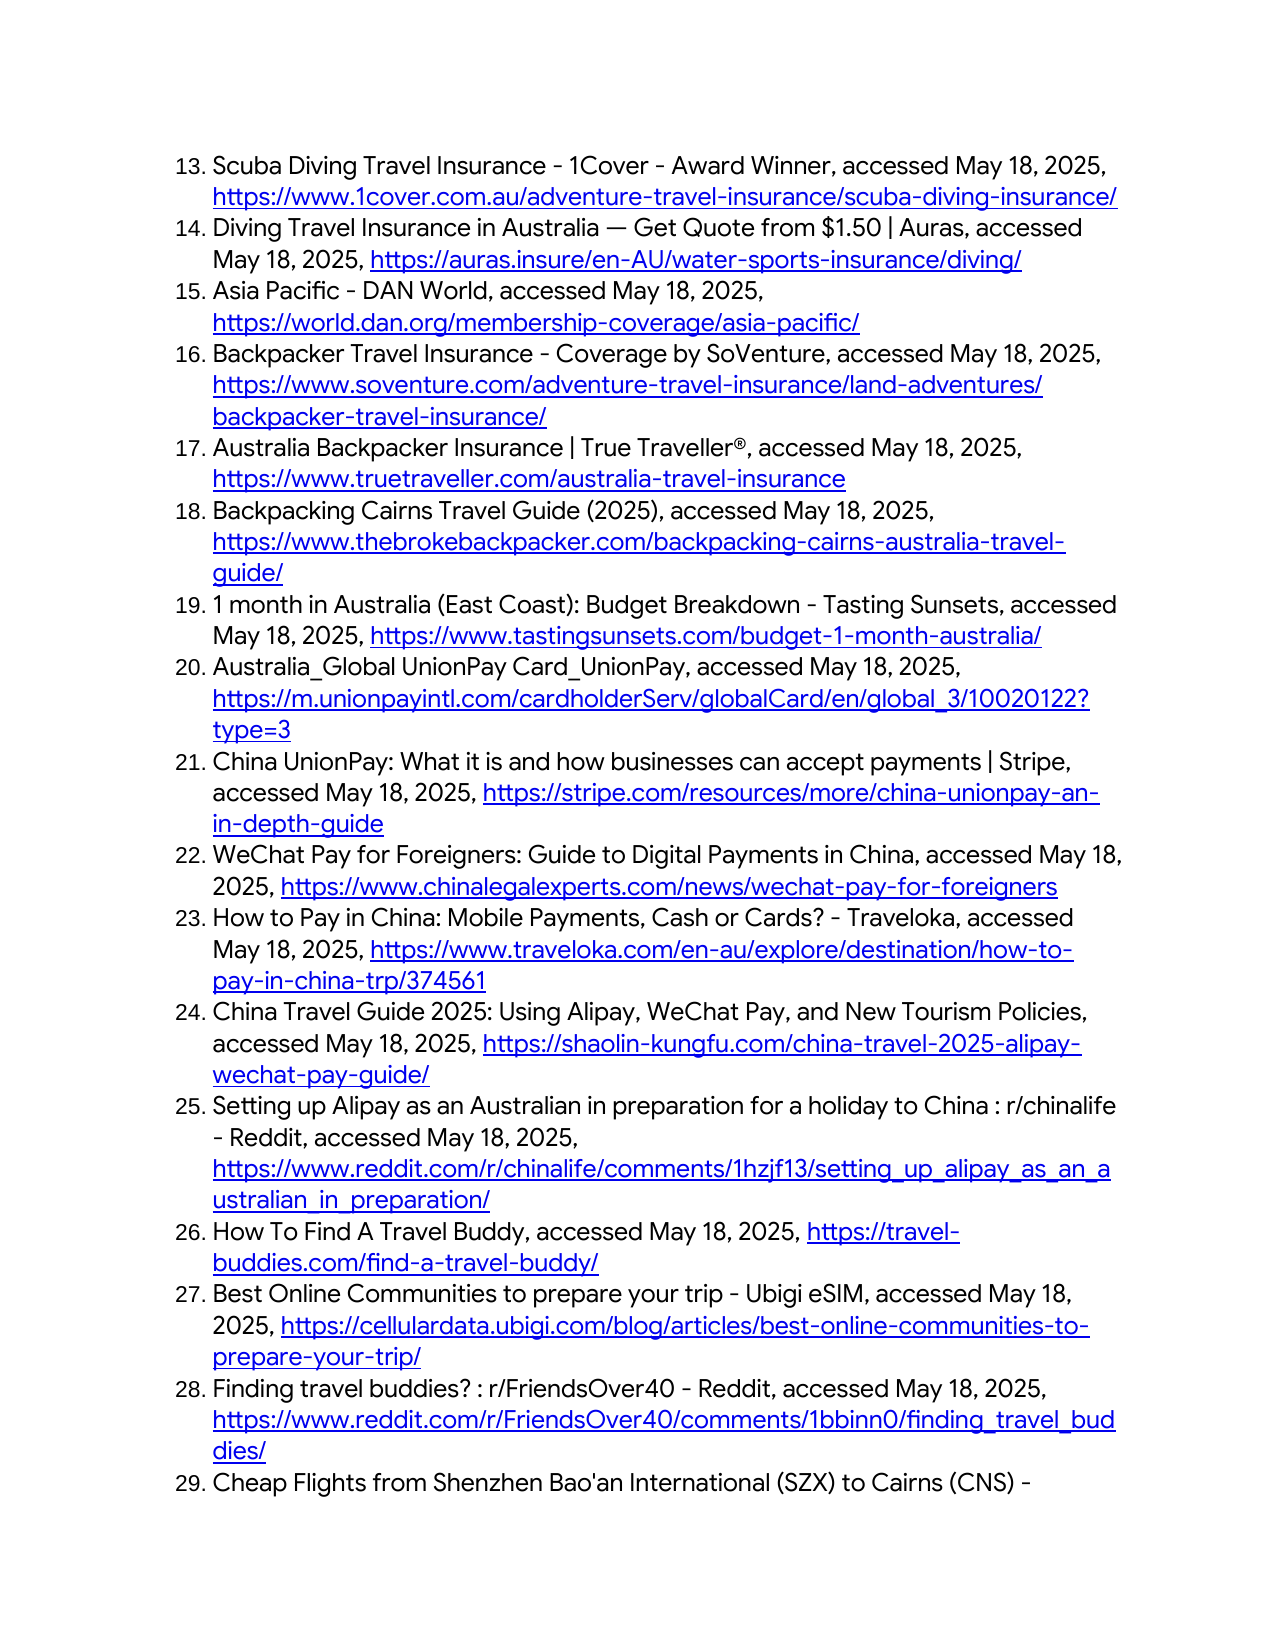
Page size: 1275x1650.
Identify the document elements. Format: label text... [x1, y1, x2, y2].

list Scuba Diving Travel Insurance - 1Cover - Award Winner, accessed May 18, 2025, https://www.1cover.com.au/adventure-travel-insurance/scuba-diving-insurance/ [175, 150, 1125, 213]
list Finding travel buddies? : r/FriendsOver40 - Reddit, accessed May 18, 2025, https://www.reddit.com/r/FriendsOver40/comments/1bbinn0/finding_travel_buddies/ [175, 1373, 1125, 1467]
list Backpacker Travel Insurance - Coverage by SoVenture, accessed May 18, 2025, https://www.soventure.com/adventure-travel-insurance/land-adventures/backpacker-travel-insurance/ [175, 338, 1125, 432]
list Asia Pacific - DAN World, accessed May 18, 2025, https://world.dan.org/membership-coverage/asia-pacific/ [175, 275, 1125, 338]
list Best Online Communities to prepare your trip - Ubigi eSIM, accessed May 18, 2025, https://cellulardata.ubigi.com/blog/articles/best-online-communities-to-prepare-your-trip/ [175, 1279, 1125, 1373]
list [175, 1467, 1125, 1498]
list WeChat Pay for Foreigners: Guide to Digital Payments in China, accessed May 18, 2025, https://www.chinalegalexperts.com/news/wechat-pay-for-foreigners [175, 840, 1125, 902]
list Australia_Global UnionPay Card_UnionPay, accessed May 18, 2025, https://m.unionpayintl.com/cardholderServ/globalCard/en/global_3/10020122?type=3 [175, 652, 1125, 746]
list How To Find A Travel Buddy, accessed May 18, 2025, https://travel-buddies.com/find-a-travel-buddy/ [175, 1216, 1125, 1279]
list 1 month in Australia (East Coast): Budget Breakdown - Tasting Sunsets, accessed May 18, 2025, https://www.tastingsunsets.com/budget-1-month-australia/ [175, 589, 1125, 652]
list Backpacking Cairns Travel Guide (2025), accessed May 18, 2025, https://www.thebrokebackpacker.com/backpacking-cairns-australia-travel-guide/ [175, 495, 1125, 589]
list Setting up Alipay as an Australian in preparation for a holiday to China : r/chinalife - Reddit, accessed May 18, 2025, https://www.reddit.com/r/chinalife/comments/1hzjf13/setting_up_alipay_as_an_australian_in_preparation/ [175, 1091, 1125, 1216]
list China Travel Guide 2025: Using Alipay, WeChat Pay, and New Tourism Policies, accessed May 18, 2025, https://shaolin-kungfu.com/china-travel-2025-alipay-wechat-pay-guide/ [175, 997, 1125, 1091]
list China UnionPay: What it is and how businesses can accept payments | Stripe, accessed May 18, 2025, https://stripe.com/resources/more/china-unionpay-an-in-depth-guide [175, 746, 1125, 840]
list Australia Backpacker Insurance | True Traveller®, accessed May 18, 2025, https://www.truetraveller.com/australia-travel-insurance [175, 432, 1125, 495]
list Diving Travel Insurance in Australia — Get Quote from $1.50 | Auras, accessed May 18, 2025, https://auras.insure/en-AU/water-sports-insurance/diving/ [175, 213, 1125, 275]
list How to Pay in China: Mobile Payments, Cash or Cards? - Traveloka, accessed May 18, 2025, https://www.traveloka.com/en-au/explore/destination/how-to-pay-in-china-trp/374561 [175, 902, 1125, 997]
